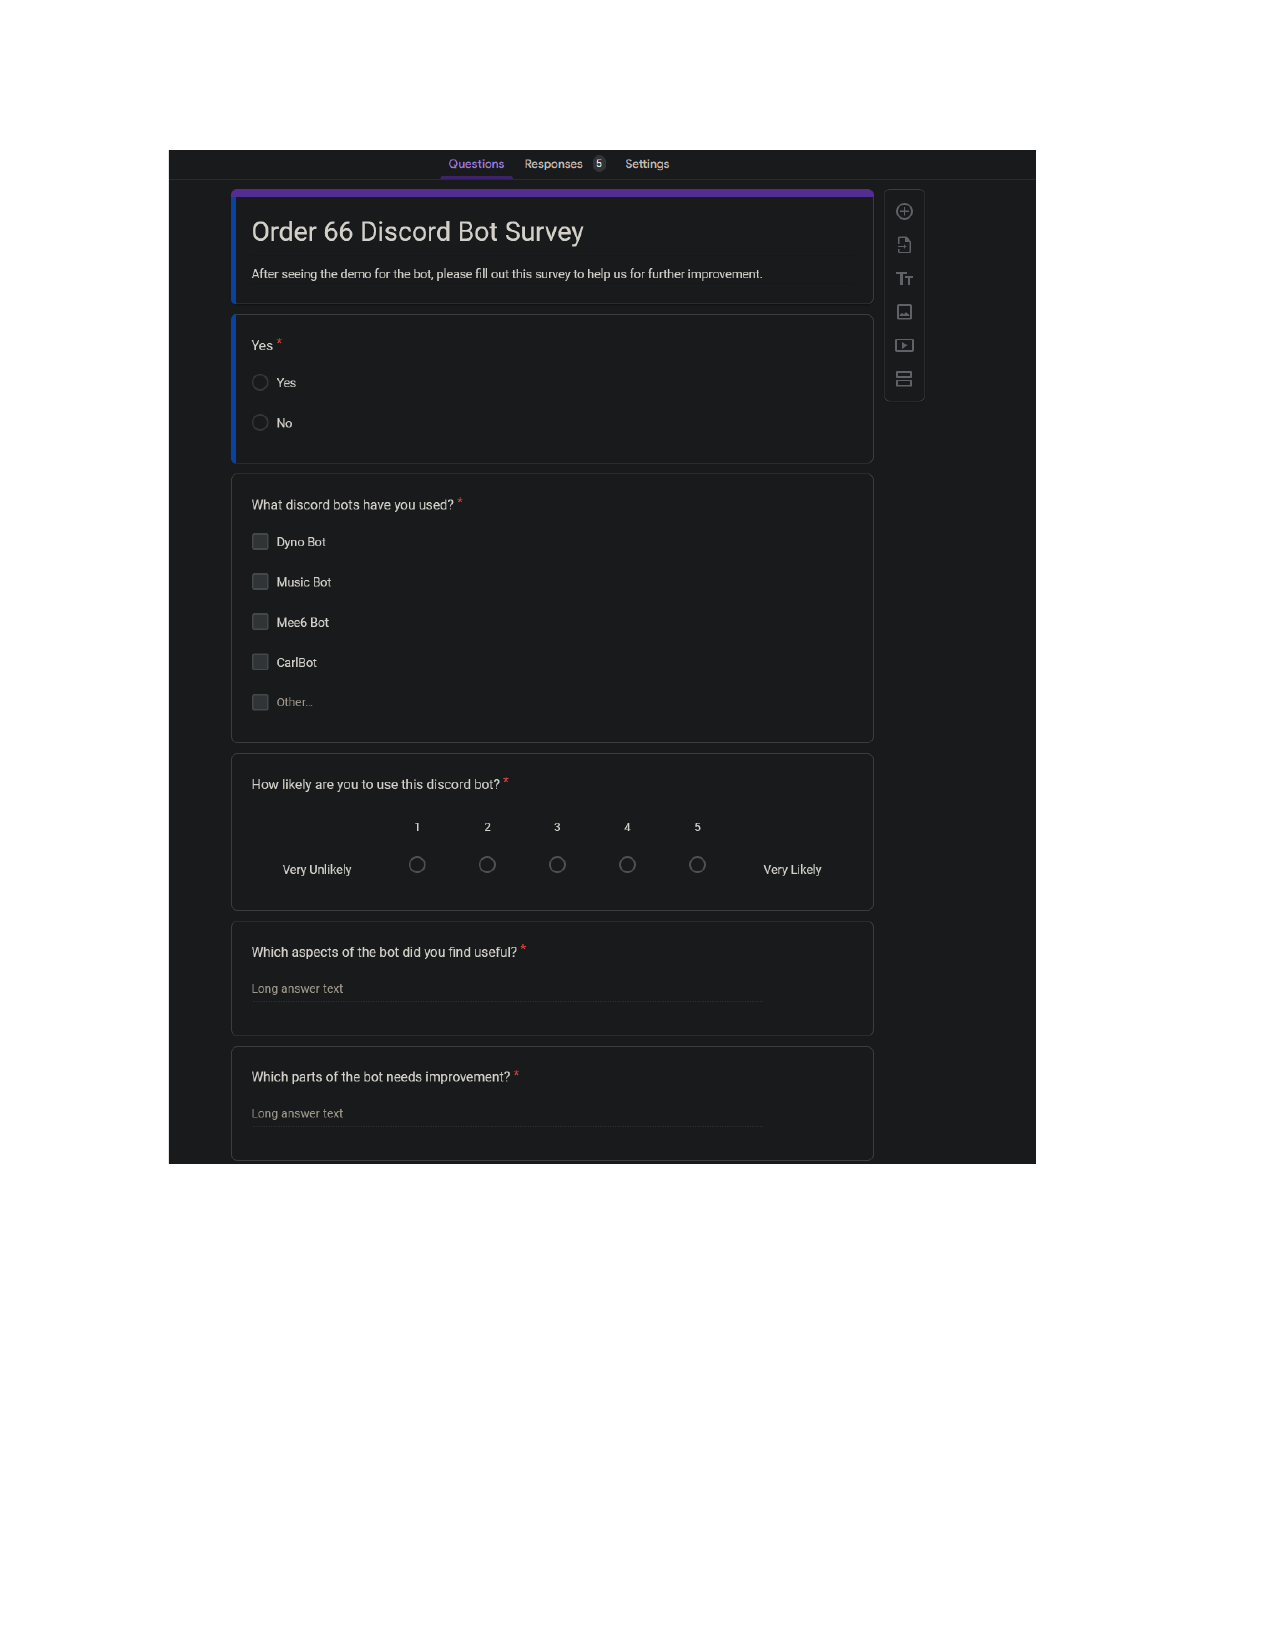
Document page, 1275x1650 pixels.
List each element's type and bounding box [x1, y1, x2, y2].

picture [168, 150, 1036, 1164]
